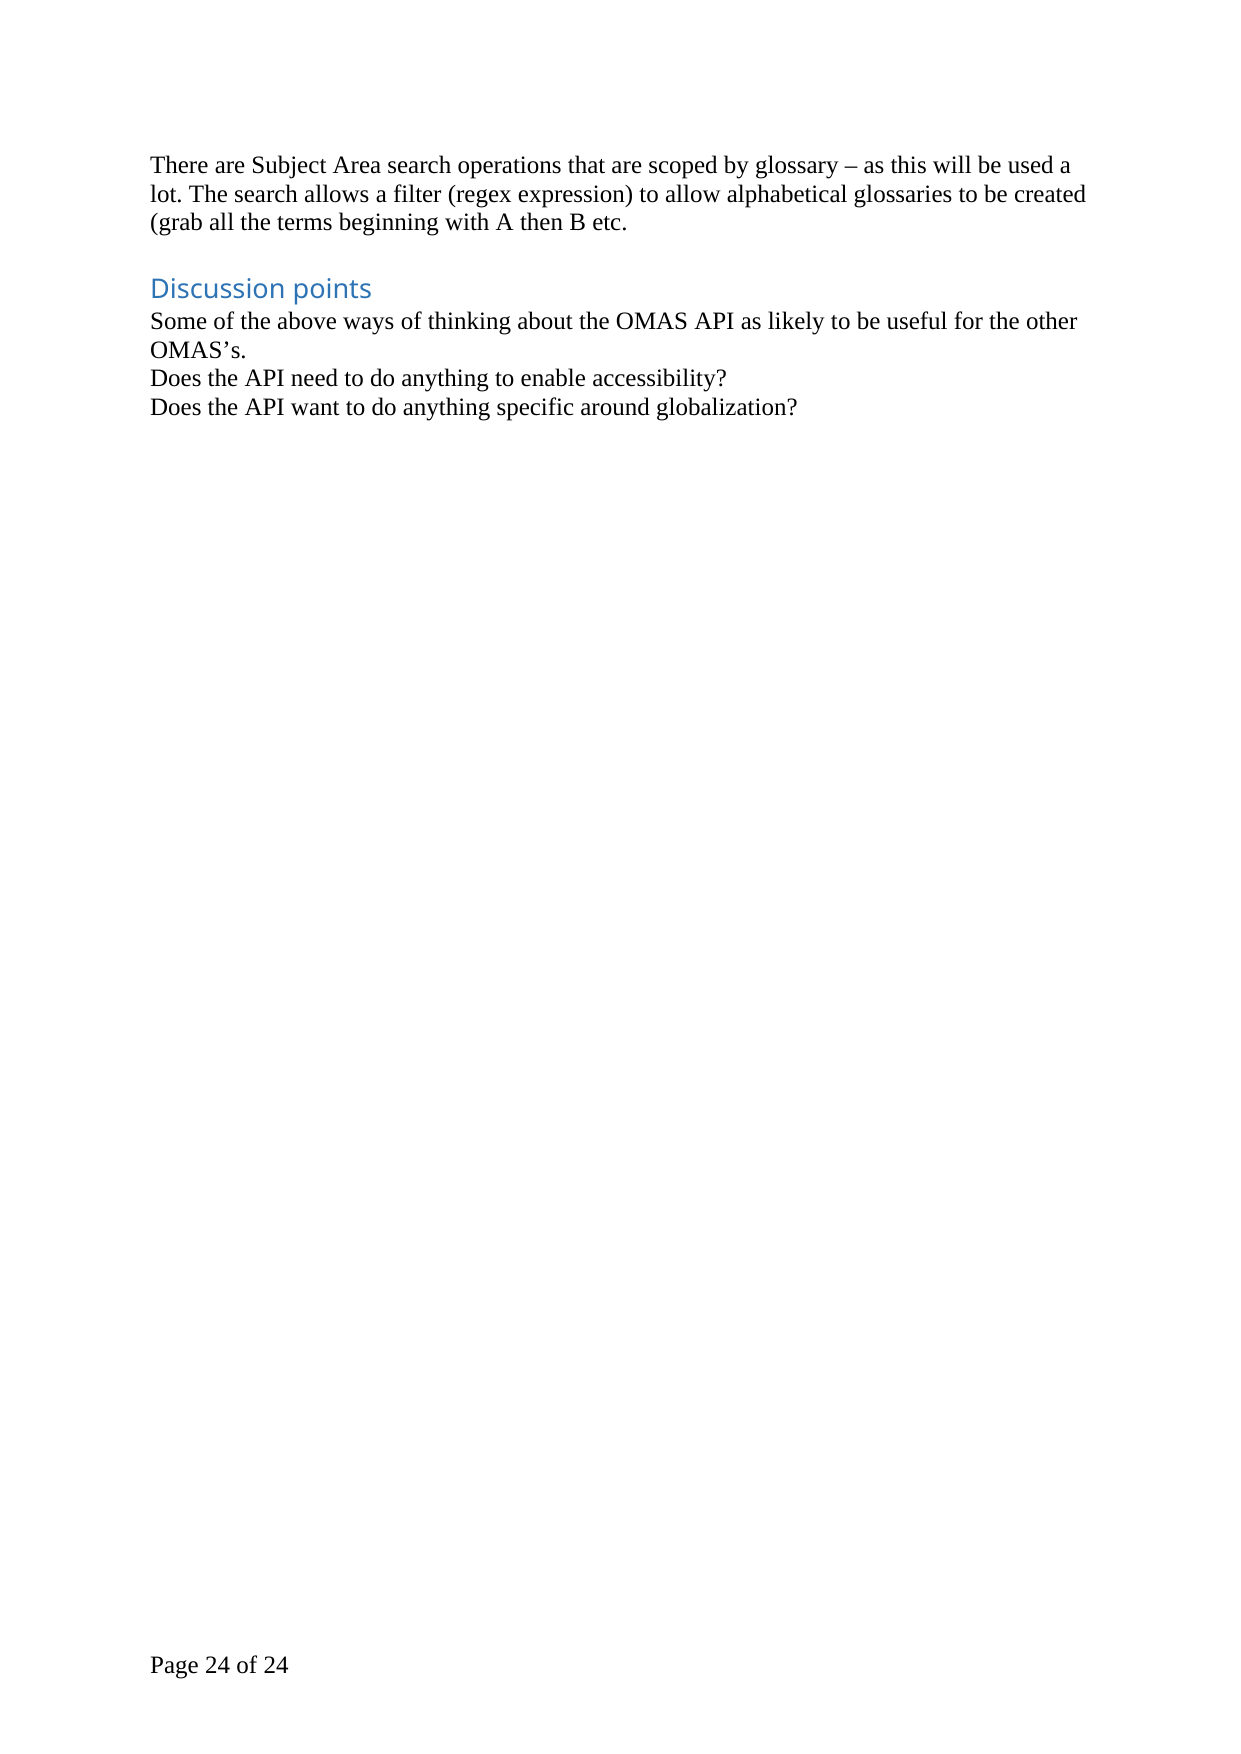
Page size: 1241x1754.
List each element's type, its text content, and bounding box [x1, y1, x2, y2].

text Does the API want to do anything specific around globalization? [150, 392, 1090, 421]
list There are Subject Area search operations that are scoped by glossary – as this will be used a lot. The search allows a filter (regex expression) to allow alphabetical glossaries to be created (grab all the terms beginning with A then B etc. [150, 150, 1090, 236]
subtitle Discussion points [150, 269, 1090, 306]
text Some of the above ways of thinking about the OMAS API as likely to be useful for the other OMAS’s. [150, 306, 1090, 363]
text Does the API need to do anything to enable accessibility? [150, 363, 1090, 392]
